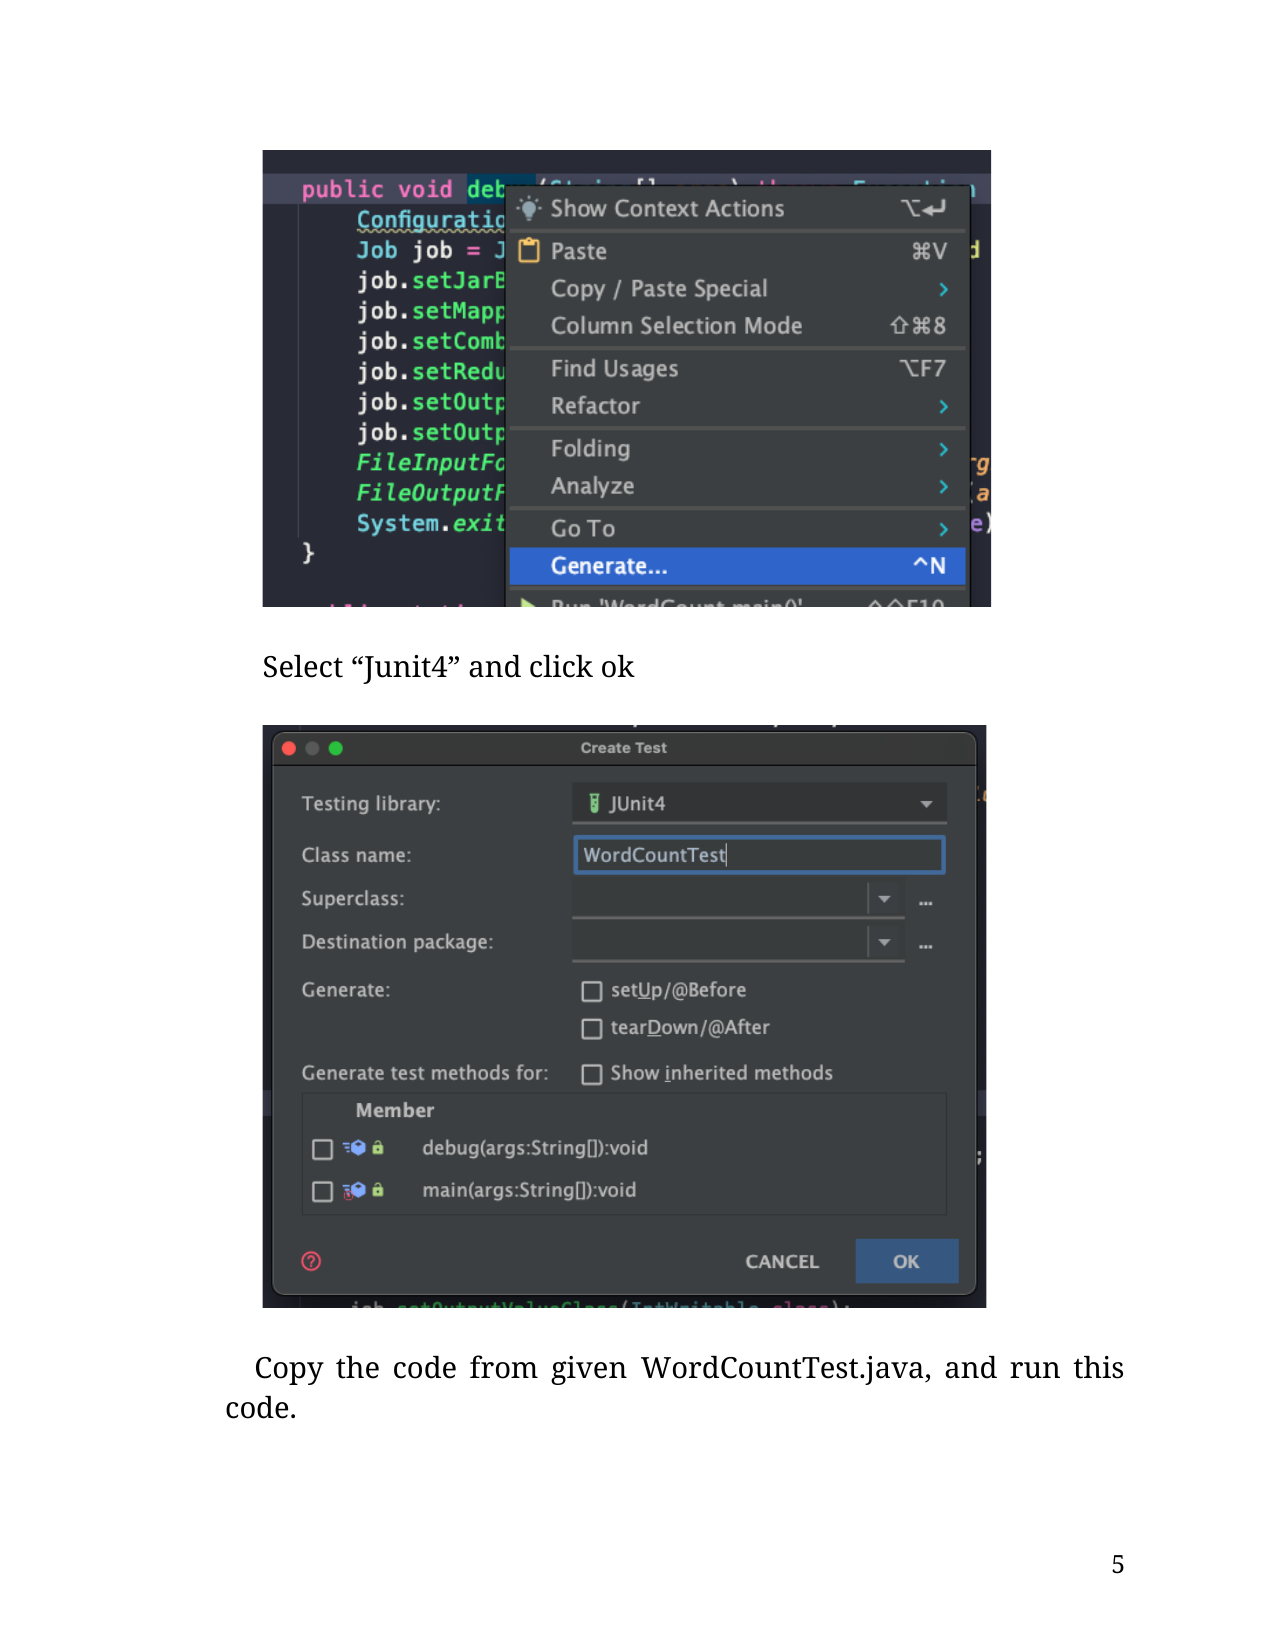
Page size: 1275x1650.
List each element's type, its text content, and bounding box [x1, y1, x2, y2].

picture [262, 150, 992, 607]
picture [262, 725, 987, 1308]
list Select “Junit4” and click ok [262, 646, 1125, 686]
text Copy the code from given WordCountTest.java, and run this code. [225, 1347, 1125, 1427]
